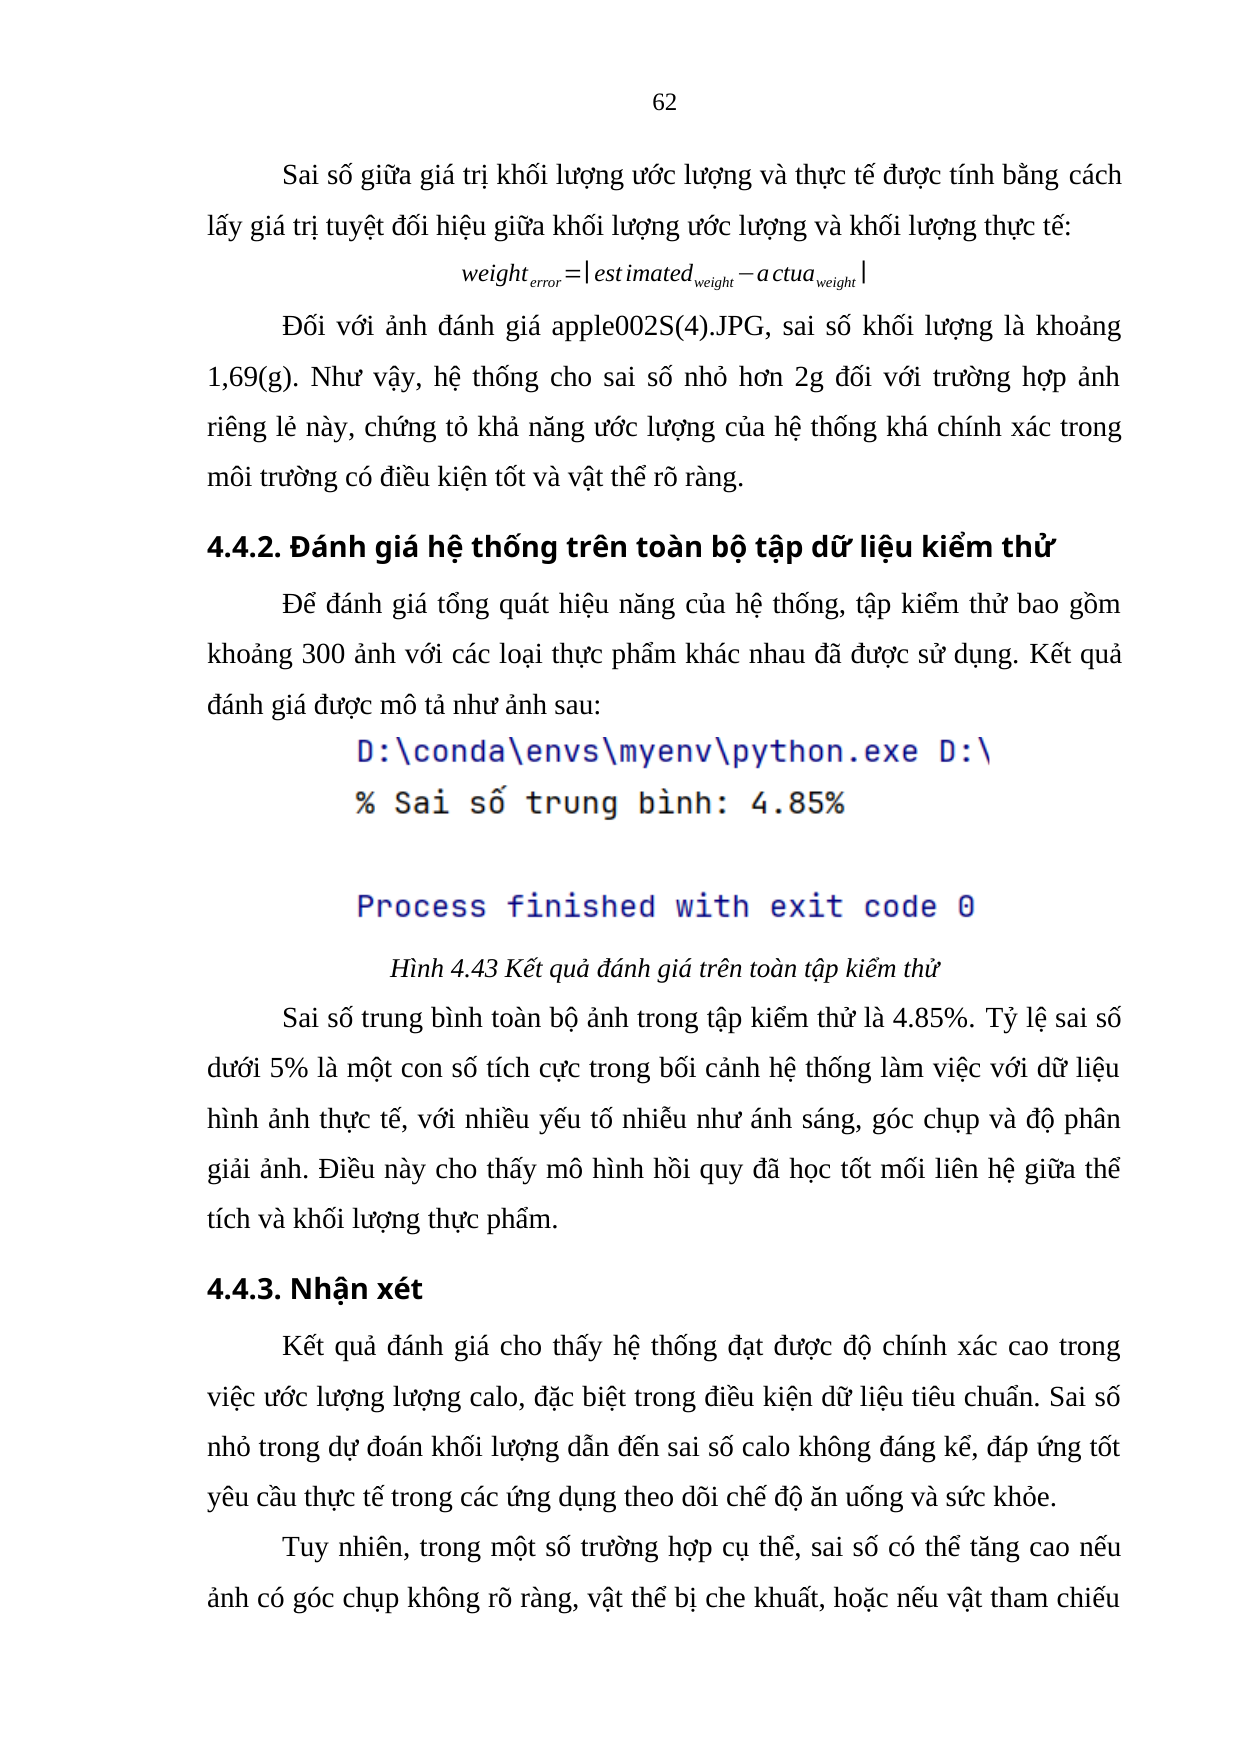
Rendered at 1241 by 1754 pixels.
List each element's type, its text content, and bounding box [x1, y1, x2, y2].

picture [339, 737, 990, 936]
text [207, 1529, 1122, 1613]
text Để đánh giá tổng quát hiệu năng của hệ thống, tập kiểm thử bao gồm khoảng 300 ảnh với các loại thực phẩm khác nhau đã được sử dụng. Kết quả đánh giá được mô tả như ảnh sau: [207, 586, 1122, 720]
text Đối với ảnh đánh giá apple002S(4).JPG, sai số khối lượng là khoảng 1,69(g). Như vậy, hệ thống cho sai số nhỏ hơn 2g đối với trường hợp ảnh riêng lẻ này, chứng tỏ khả năng ước lượng của hệ thống khá chính xác trong môi trường có điều kiện tốt và vật thể rõ ràng. [207, 308, 1122, 493]
text Kết quả đánh giá cho thấy hệ thống đạt được độ chính xác cao trong việc ước lượng lượng calo, đặc biệt trong điều kiện dữ liệu tiêu chuẩn. Sai số nhỏ trong dự đoán khối lượng dẫn đến sai số calo không đáng kể, đáp ứng tốt yêu cầu thực tế trong các ứng dụng theo dõi chế độ ăn uống và sức khỏe. [207, 1328, 1122, 1513]
text Sai số trung bình toàn bộ ảnh trong tập kiểm thử là 4.85%. Tỷ lệ sai số dưới 5% là một con số tích cực trong bối cảnh hệ thống làm việc với dữ liệu hình ảnh thực tế, với nhiều yếu tố nhiễu như ánh sáng, góc chụp và độ phân giải ảnh. Điều này cho thấy mô hình hồi quy đã học tốt mối liên hệ giữa thể tích và khối lượng thực phẩm. [207, 1000, 1122, 1235]
text Sai số giữa giá trị khối lượng ước lượng và thực tế được tính bằng cách lấy giá trị tuyệt đối hiệu giữa khối lượng ước lượng và khối lượng thực tế: [207, 157, 1122, 241]
subtitle Nhận xét [207, 1268, 1122, 1308]
subtitle Đánh giá hệ thống trên toàn bộ tập dữ liệu kiểm thử [207, 526, 1122, 566]
